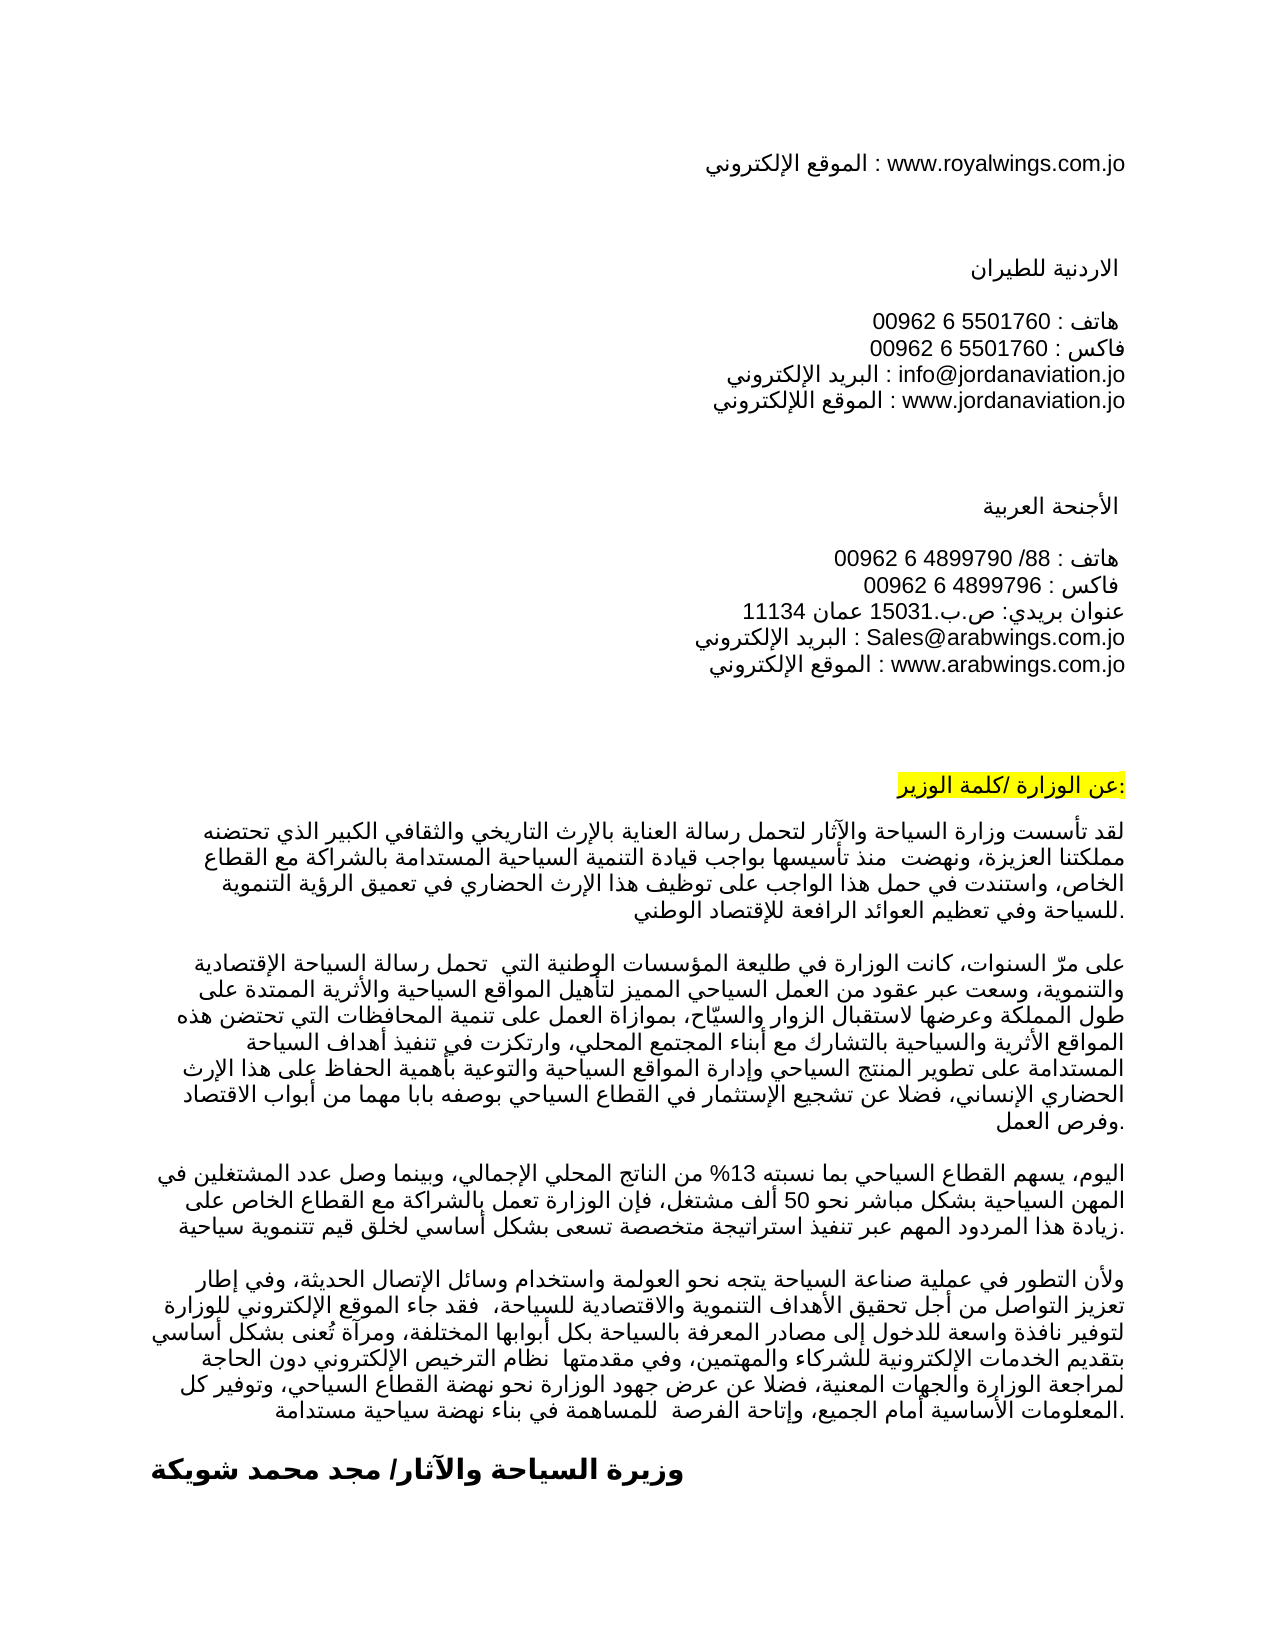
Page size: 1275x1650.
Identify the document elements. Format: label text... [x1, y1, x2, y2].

text هاتف : 5501760 6 00962 [150, 308, 1125, 334]
text البريد الإلكتروني : info@jordanaviation.jo [150, 361, 1125, 387]
text هاتف : 88/ 4899790 6 00962 [150, 545, 1125, 572]
text فاكس : 4899796 6 00962 [150, 572, 1125, 598]
text فاكس : 5501760 6 00962 [150, 334, 1125, 361]
text على مرّ السنوات، كانت الوزارة في طليعة المؤسسات الوطنية التي تحمل رسالة السياحة الإقتصادية والتنموية، وسعت عبر عقود من العمل السياحي المميز لتأهيل المواقع السياحية والأثرية الممتدة على طول المملكة وعرضها لاستقبال الزوار والسيّاح، بموازاة العمل على تنمية المحافظات التي تحتضن هذه المواقع الأثرية والسياحية بالتشارك مع أبناء المجتمع المحلي، وارتكزت في تنفيذ أهداف السياحة المستدامة على تطوير المنتج السياحي وإدارة المواقع السياحية والتوعية بأهمية الحفاظ على هذا الإرث الحضاري الإنساني، فضلا عن تشجيع الإستثمار في القطاع السياحي بوصفه بابا مهما من أبواب الاقتصاد وفرص العمل. [150, 923, 1125, 1134]
text اليوم، يسهم القطاع السياحي بما نسبته 13% من الناتج المحلي الإجمالي، وبينما وصل عدد المشتغلين في المهن السياحية بشكل مباشر نحو 50 ألف مشتغل، فإن الوزارة تعمل بالشراكة مع القطاع الخاص على زيادة هذا المردود المهم عبر تنفيذ استراتيجة متخصصة تسعى بشكل أساسي لخلق قيم تتنموية سياحية. [150, 1134, 1125, 1239]
text عنوان بريدي: ص.ب.15031 عمان 11134 [150, 598, 1125, 624]
text وزيرة السياحة والآثار/ مجد محمد شويكة [150, 1453, 1125, 1485]
text البريد الإلكتروني : Sales@arabwings.com.jo [150, 624, 1125, 651]
text لقد تأسست وزارة السياحة والآثار لتحمل رسالة العناية بالإرث التاريخي والثقافي الكبير الذي تحتضنه مملكتنا العزيزة، ونهضت منذ تأسيسها بواجب قيادة التنمية السياحية المستدامة بالشراكة مع القطاع الخاص، واستندت في حمل هذا الواجب على توظيف هذا الإرث الحضاري في تعميق الرؤية التنموية للسياحة وفي تعظيم العوائد الرافعة للإقتصاد الوطني. [150, 818, 1125, 923]
text الاردنية للطيران [150, 255, 1125, 282]
text ولأن التطور في عملية صناعة السياحة يتجه نحو العولمة واستخدام وسائل الإتصال الحديثة، وفي إطار تعزيز التواصل من أجل تحقيق الأهداف التنموية والاقتصادية للسياحة، فقد جاء الموقع الإلكتروني للوزارة لتوفير نافذة واسعة للدخول إلى مصادر المعرفة بالسياحة بكل أبوابها المختلفة، ومرآة تُعنى بشكل أساسي بتقديم الخدمات الإلكترونية للشركاء والمهتمين، وفي مقدمتها نظام الترخيص الإلكتروني دون الحاجة لمراجعة الوزارة والجهات المعنية، فضلا عن عرض جهود الوزارة نحو نهضة القطاع السياحي، وتوفير كل المعلومات الأساسية أمام الجميع، وإتاحة الفرصة للمساهمة في بناء نهضة سياحية مستدامة. [150, 1239, 1125, 1424]
text الأجنحة العربية [150, 493, 1125, 519]
text عن الوزارة /كلمة الوزير: [150, 771, 1119, 799]
text الموقع اللإلكتروني : www.jordanaviation.jo [150, 387, 1125, 413]
text الموقع الإلكتروني : www.royalwings.com.jo [150, 150, 1125, 176]
text الموقع الإلكتروني : www.arabwings.com.jo [150, 651, 1125, 677]
